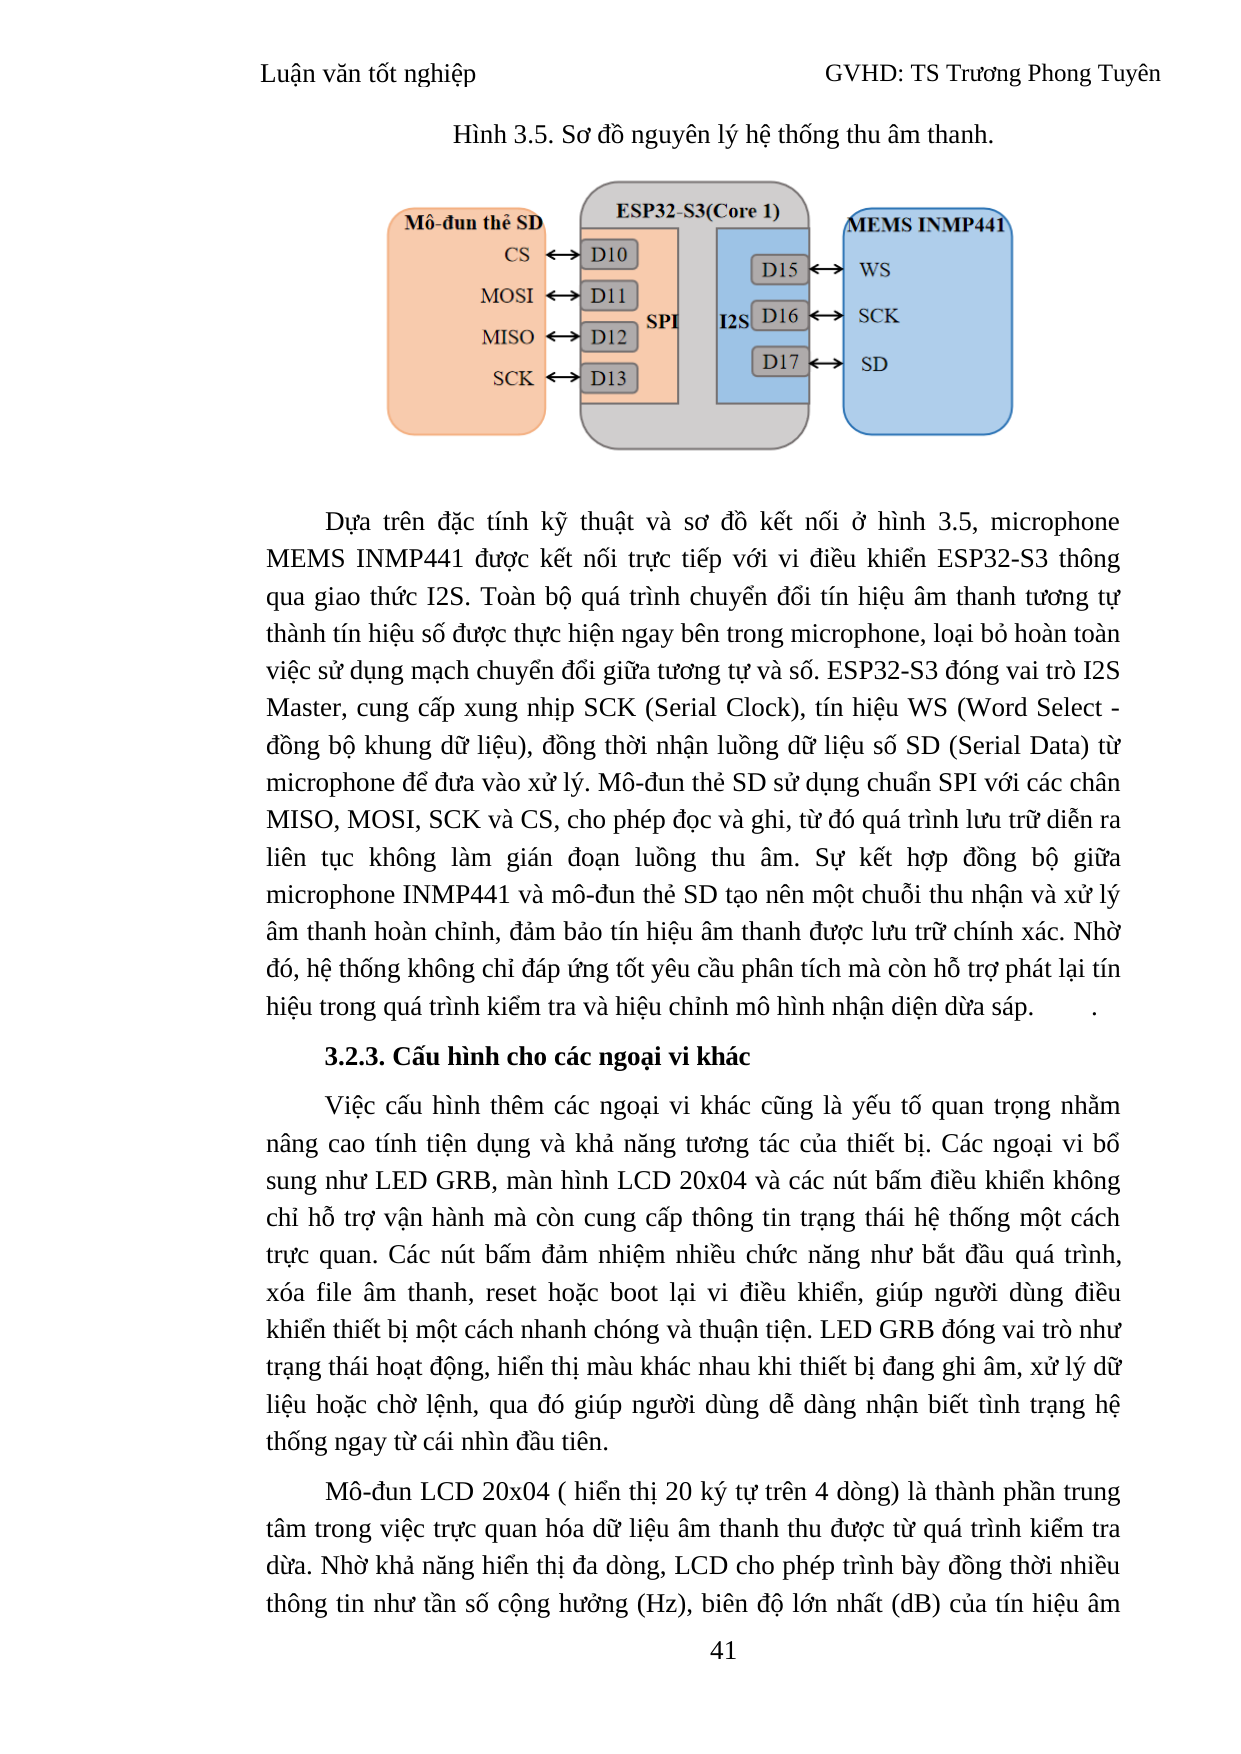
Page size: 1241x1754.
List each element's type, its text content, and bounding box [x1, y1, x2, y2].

text Hình 3.5. Sơ đồ nguyên lý hệ thống thu âm thanh. [266, 118, 1122, 149]
picture [366, 155, 1032, 481]
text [266, 1475, 1122, 1618]
text Việc cấu hình thêm các ngoại vi khác cũng là yếu tố quan trọng nhằm nâng cao tính tiện dụng và khả năng tương tác của thiết bị. Các ngoại vi bổ sung như LED GRB, màn hình LCD 20x04 và các nút bấm điều khiển không chỉ hỗ trợ vận hành mà còn cung cấp thông tin trạng thái hệ thống một cách trực quan. Các nút bấm đảm nhiệm nhiều chức năng như bắt đầu quá trình, xóa file âm thanh, reset hoặc boot lại vi điều khiển, giúp người dùng điều khiển thiết bị một cách nhanh chóng và thuận tiện. LED GRB đóng vai trò như trạng thái hoạt động, hiển thị màu khác nhau khi thiết bị đang ghi âm, xử lý dữ liệu hoặc chờ lệnh, qua đó giúp người dùng dễ dàng nhận biết tình trạng hệ thống ngay từ cái nhìn đầu tiên. [266, 1089, 1122, 1456]
text 3.2.3. Cấu hình cho các ngoại vi khác [266, 1039, 1122, 1071]
